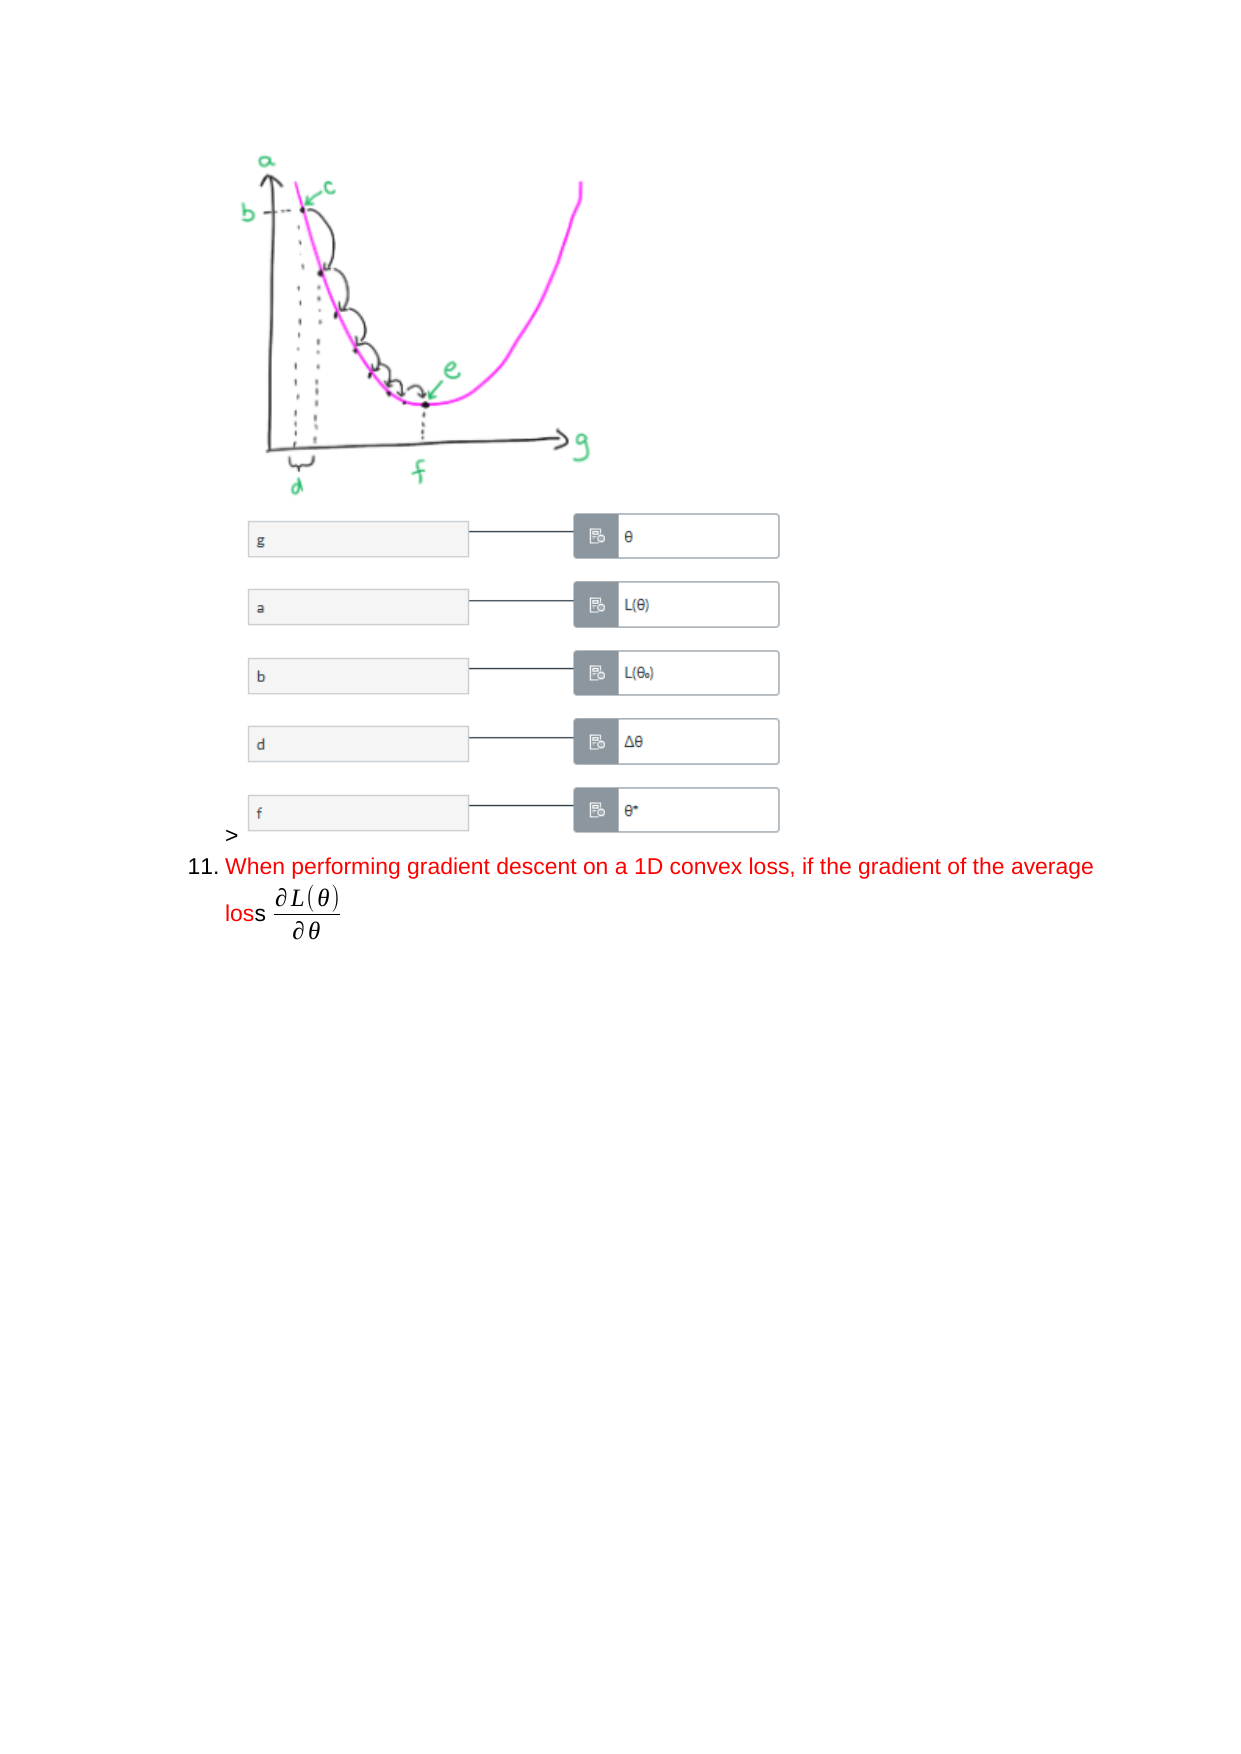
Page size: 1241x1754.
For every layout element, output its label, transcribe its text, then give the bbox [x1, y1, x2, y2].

picture [225, 150, 636, 508]
list When performing gradient descent on a 1D convex loss, if the gradient of the average loss [187, 853, 1094, 944]
picture [238, 511, 786, 844]
